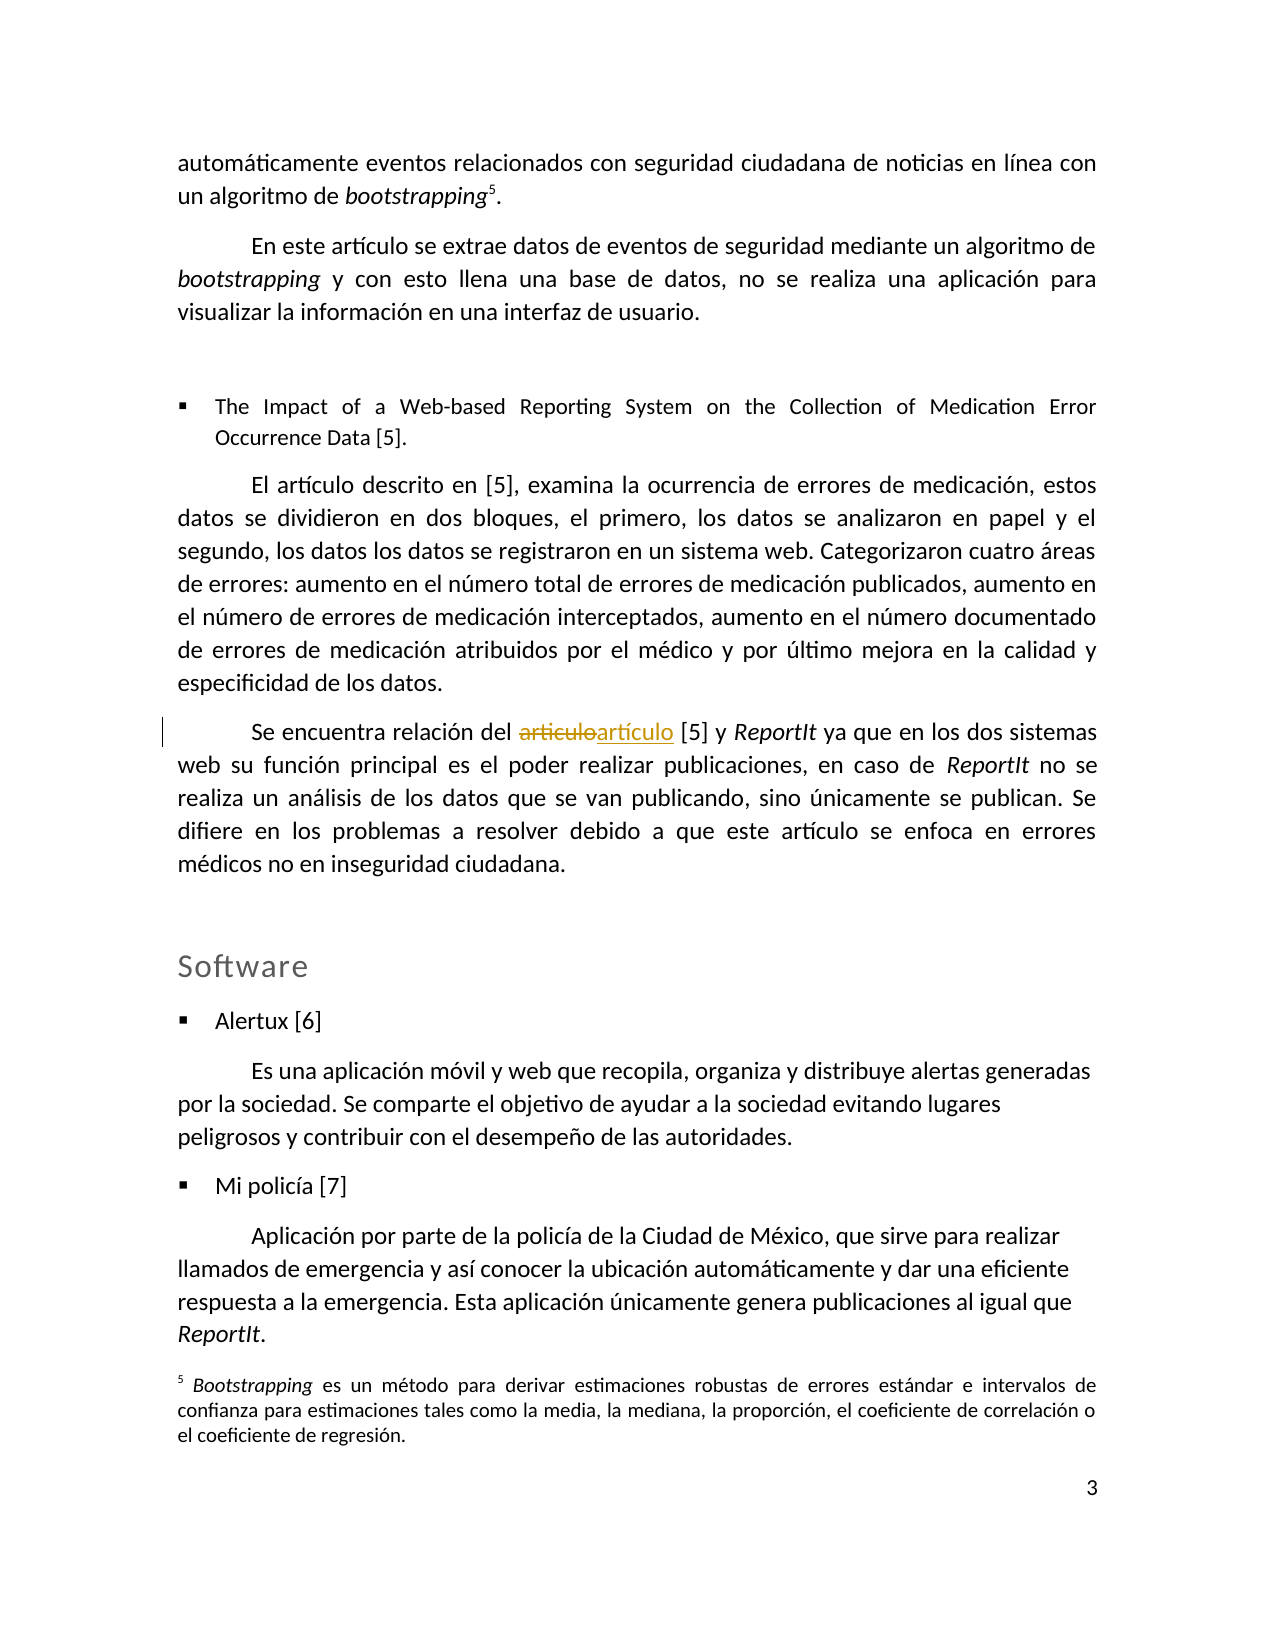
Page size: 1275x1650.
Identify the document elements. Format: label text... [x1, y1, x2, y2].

text En este artículo se extrae datos de eventos de seguridad mediante un algoritmo de bootstrapping y con esto llena una base de datos, no se realiza una aplicación para visualizar la información en una interfaz de usuario. [177, 230, 1098, 326]
text Se encuentra relación del [5] y ReportIt ya que en los dos sistemas web su función principal es el poder realizar publicaciones, en caso de ReportIt no se realiza un análisis de los datos que se van publicando, sino únicamente se publican. Se difiere en los problemas a resolver debido a que este artículo se enfoca en errores médicos no en inseguridad ciudadana. [177, 717, 1098, 879]
list The Impact of a Web-based Reporting System on the Collection of Medication Error Occurrence Data [5]. [177, 392, 1098, 451]
list Mi policía [7] [177, 1170, 1098, 1201]
text El artículo descrito en [5], examina la ocurrencia de errores de medicación, estos datos se dividieron en dos bloques, el primero, los datos se analizaron en papel y el segundo, los datos los datos se registraron en un sistema web. Categorizaron cuatro áreas de errores: aumento en el número total de errores de medicación publicados, aumento en el número de errores de medicación interceptados, aumento en el número documentado de errores de medicación atribuidos por el médico y por último mejora en la calidad y especificidad de los datos. [177, 469, 1098, 697]
subtitle Software [177, 945, 1098, 985]
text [177, 148, 1098, 211]
text Es una aplicación móvil y web que recopila, organiza y distribuye alertas generadas por la sociedad. Se comparte el objetivo de ayudar a la sociedad evitando lugares peligrosos y contribuir con el desempeño de las autoridades. [177, 1055, 1098, 1151]
text Aplicación por parte de la policía de la Ciudad de México, que sirve para realizar llamados de emergencia y así conocer la ubicación automáticamente y dar una eficiente respuesta a la emergencia. Esta aplicación únicamente genera publicaciones al igual que ReportIt. [177, 1220, 1098, 1349]
list Alertux [6] [177, 1005, 1098, 1036]
